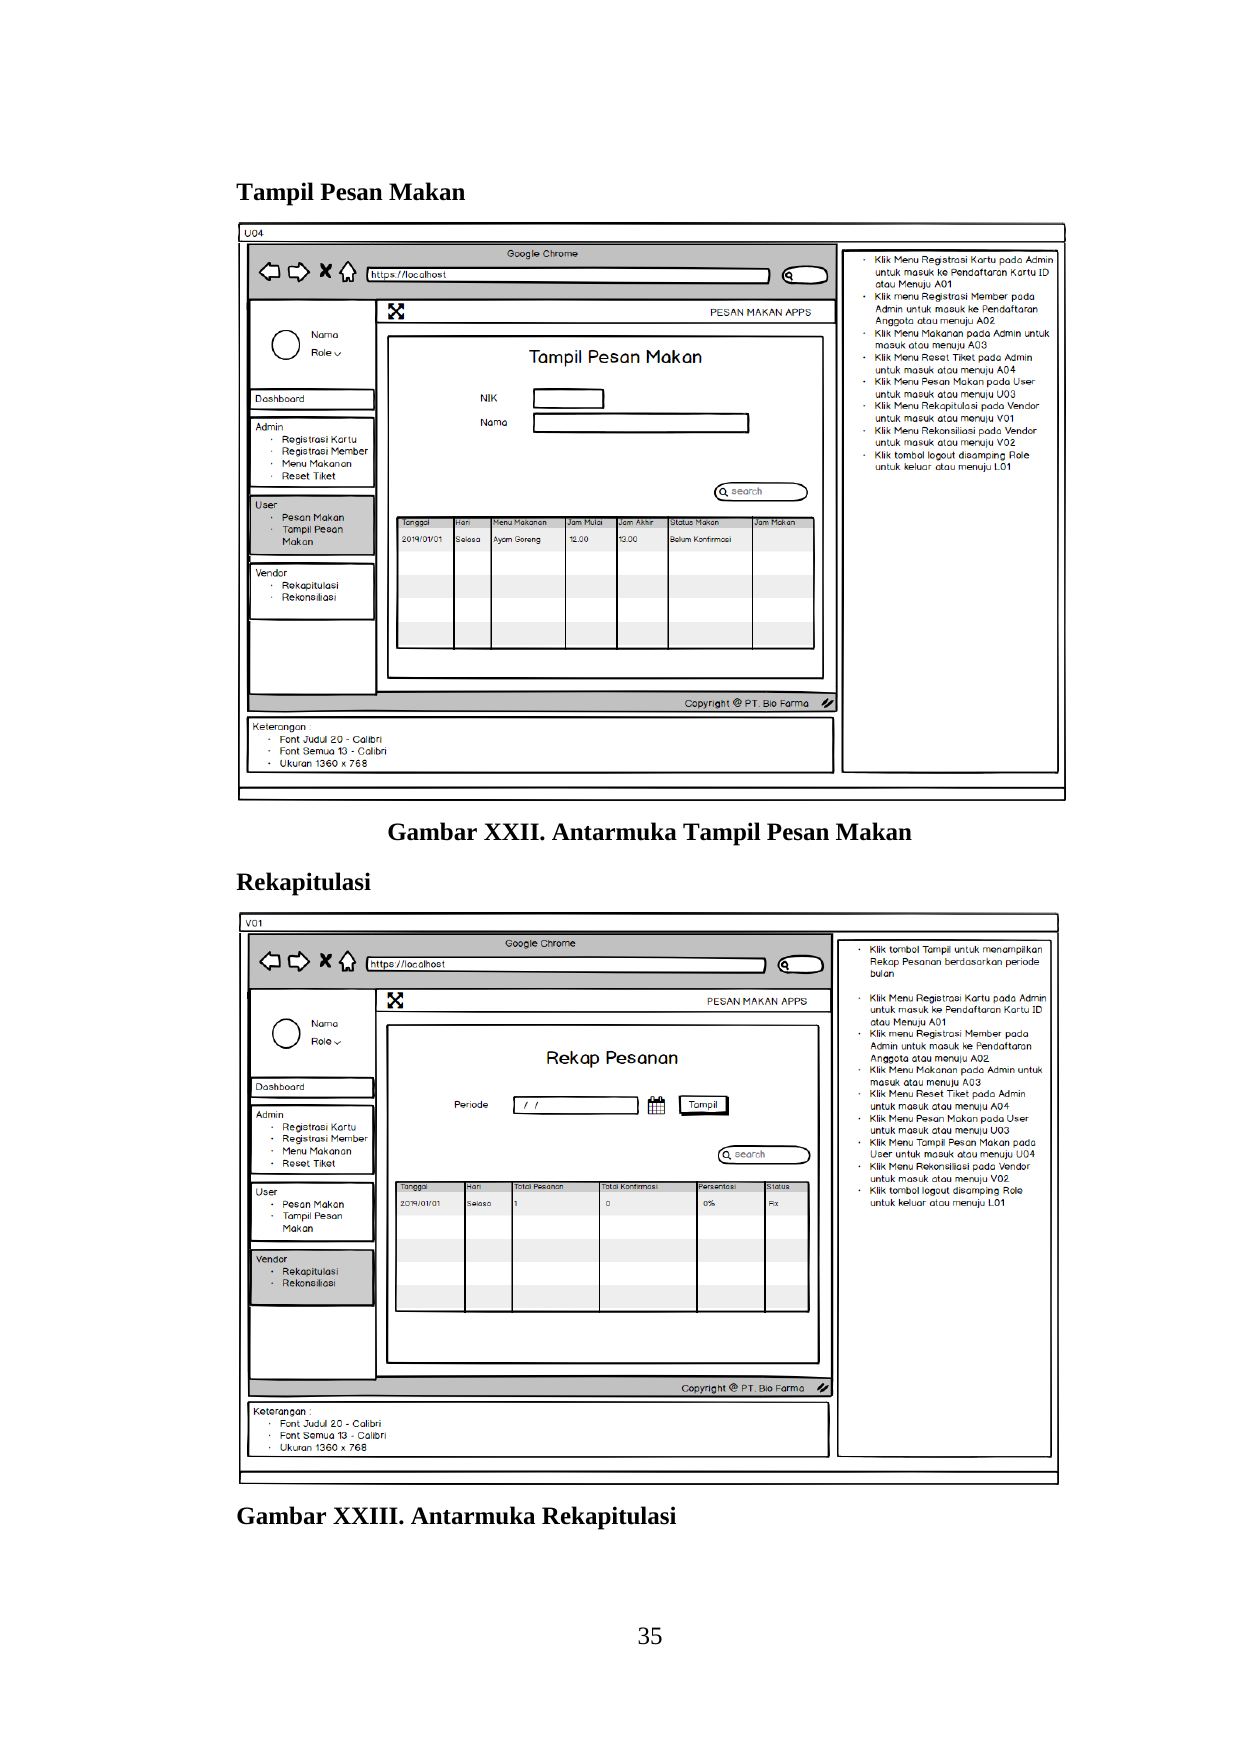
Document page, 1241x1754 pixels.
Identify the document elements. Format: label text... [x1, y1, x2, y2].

picture [236, 910, 1062, 1487]
text Gambar XXIII. Antarmuka Rekapitulasi [236, 1501, 1063, 1530]
text Tampil Pesan Makan [236, 177, 1063, 206]
picture [236, 220, 1068, 804]
text Rekapitulasi [236, 867, 1063, 896]
text Gambar XXII. Antarmuka Tampil Pesan Makan [236, 817, 1063, 846]
